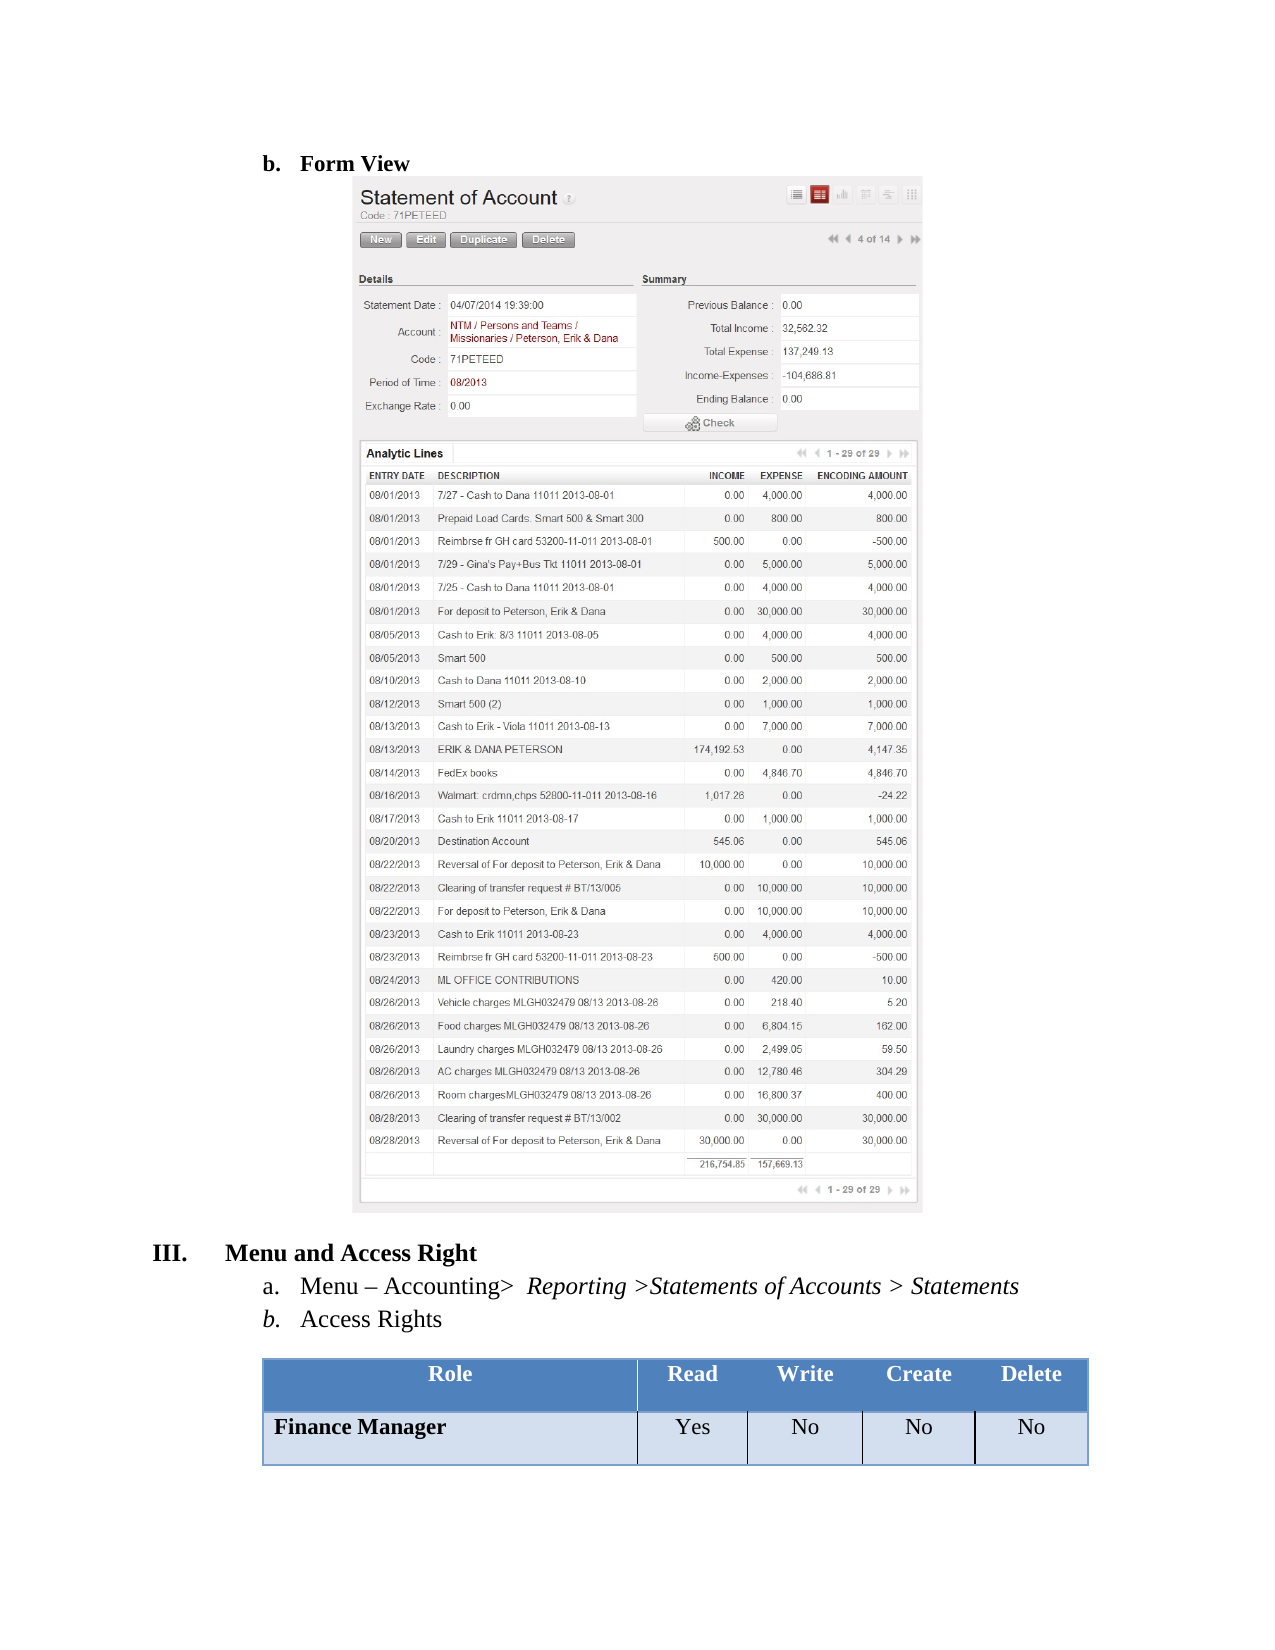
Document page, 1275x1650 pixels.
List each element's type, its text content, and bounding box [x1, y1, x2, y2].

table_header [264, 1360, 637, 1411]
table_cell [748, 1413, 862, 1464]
list Form View [262, 150, 1125, 176]
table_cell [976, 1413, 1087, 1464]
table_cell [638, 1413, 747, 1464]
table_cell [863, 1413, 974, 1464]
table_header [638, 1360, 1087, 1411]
picture [352, 176, 923, 1213]
list Menu and Access Right [187, 1238, 1125, 1267]
list Access Rights [262, 1304, 1125, 1333]
list Menu – Accounting> Reporting >Statements of Accounts > Statements [262, 1271, 1125, 1299]
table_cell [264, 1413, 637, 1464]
